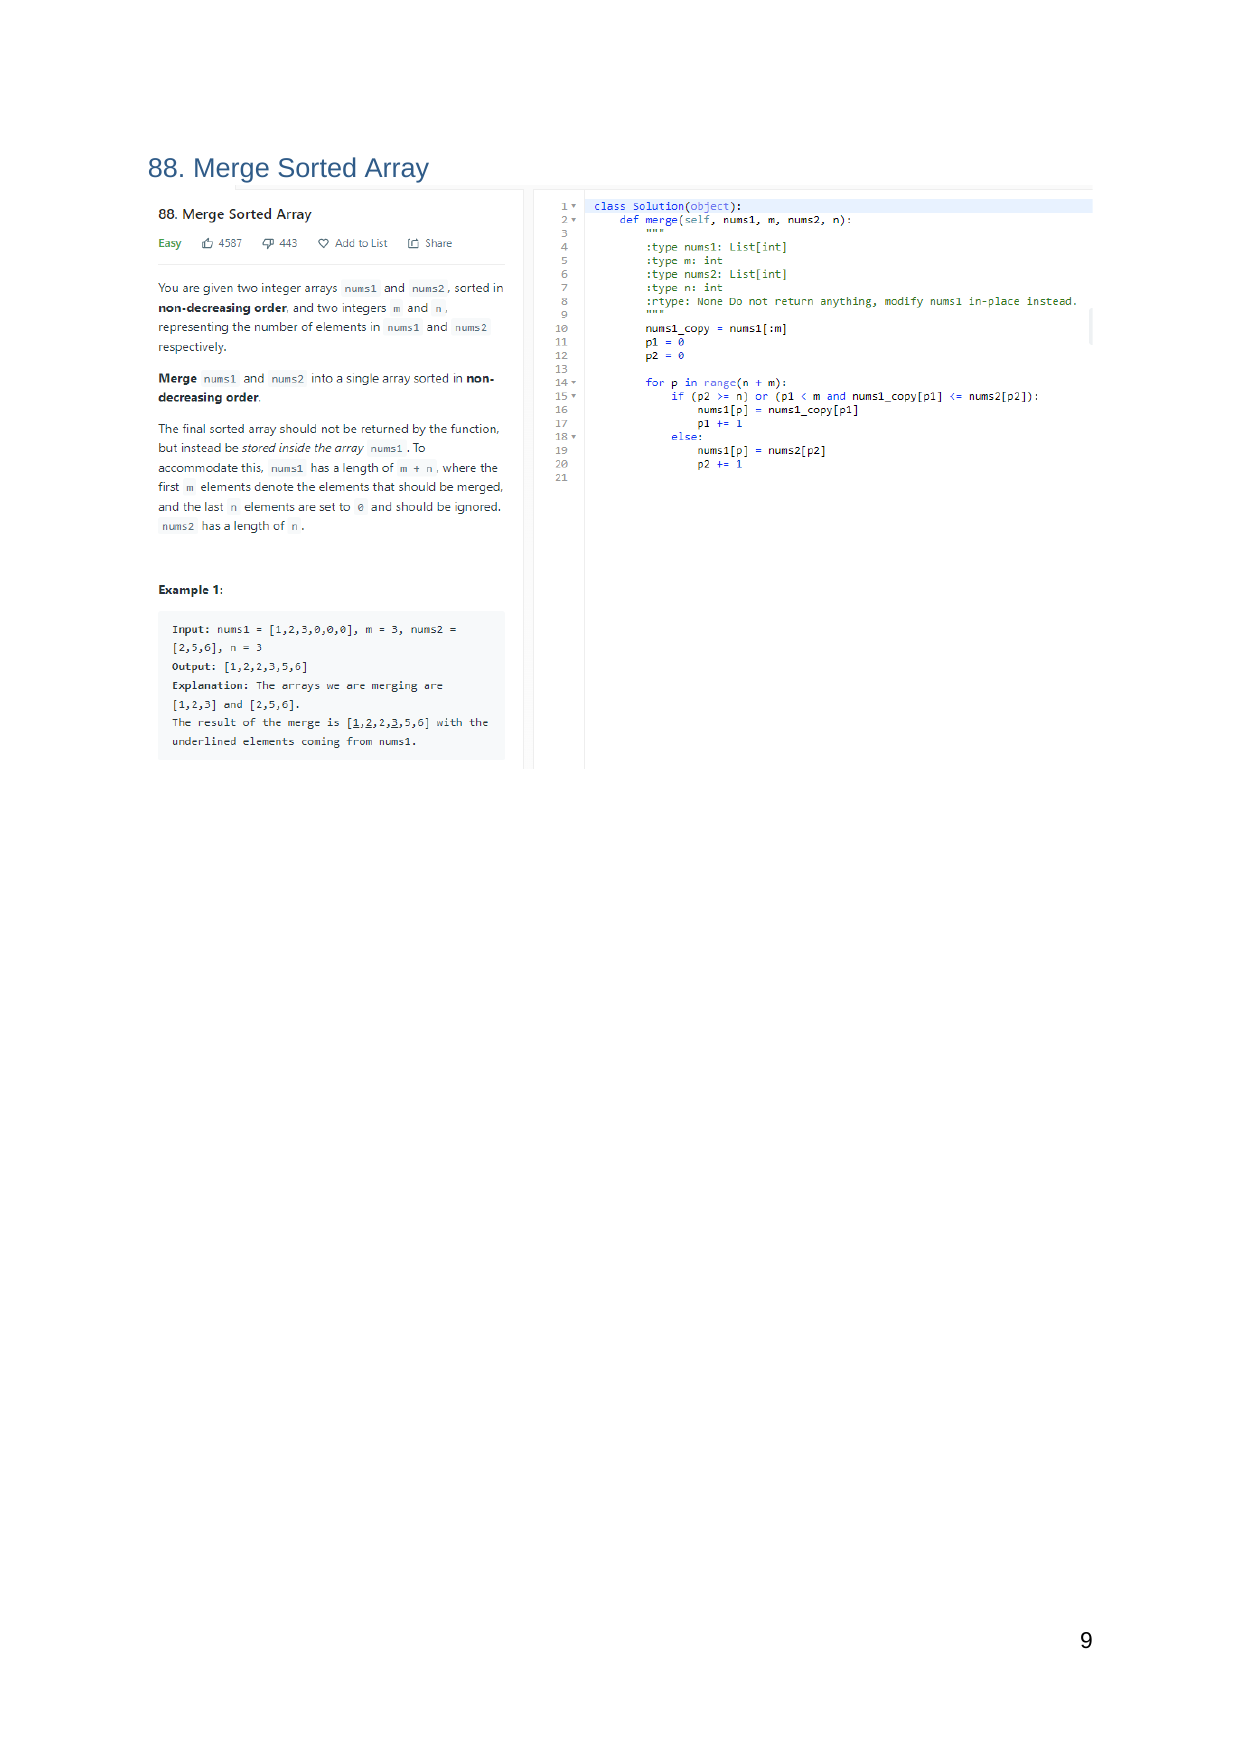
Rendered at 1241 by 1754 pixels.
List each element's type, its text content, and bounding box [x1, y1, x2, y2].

picture [147, 185, 1093, 769]
subtitle 88. Merge Sorted Array [148, 152, 1093, 183]
